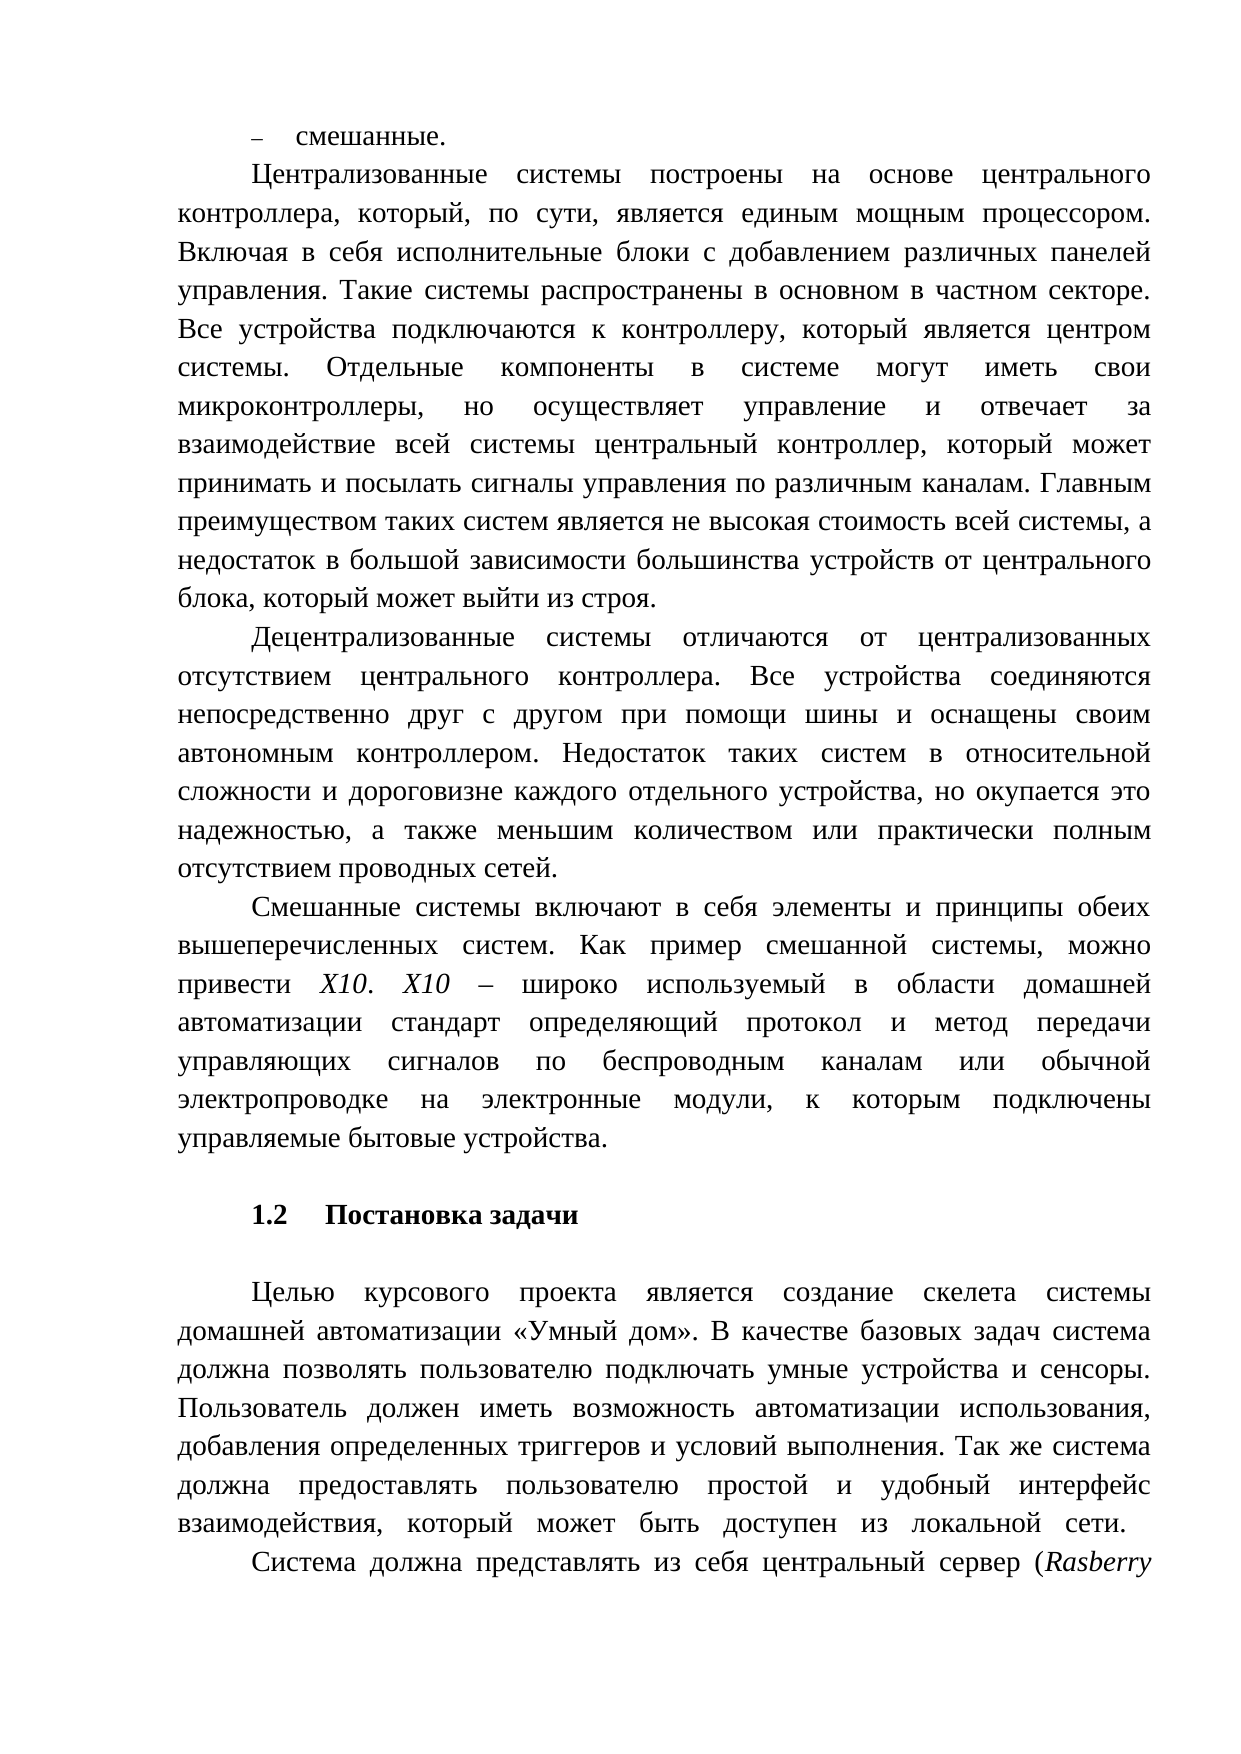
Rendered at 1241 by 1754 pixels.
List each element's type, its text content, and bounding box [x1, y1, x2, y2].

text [177, 1274, 1152, 1578]
text Централизованные системы построены на основе центрального контроллера, который, по сути, является единым мощным процессором. Включая в себя исполнительные блоки с добавлением различных панелей управления. Такие системы распространены в основном в частном секторе. Все устройства подключаются к контроллеру, который является центром системы. Отдельные компоненты в системе могут иметь свои микроконтроллеры, но осуществляет управление и отвечает за взаимодействие всей системы центральный контроллер, который может принимать и посылать сигналы управления по различным каналам. Главным преимуществом таких систем является не высокая стоимость всей системы, а недостаток в большой зависимости большинства устройств от центрального блока, который может выйти из строя. [177, 157, 1152, 614]
text Смешанные системы включают в себя элементы и принципы обеих вышеперечисленных систем. Как пример смешанной системы, можно привести Х10. Х10 – широко используемый в области домашней автоматизации стандарт определяющий протокол и метод передачи управляющих сигналов по беспроводным каналам или обычной электропроводке на электронные модули, к которым подключены управляемые бытовые устройства. [177, 889, 1152, 1154]
text смешанные. [177, 118, 1152, 152]
text Постановка задачи [177, 1197, 1152, 1231]
text Децентрализованные системы отличаются от централизованных отсутствием центрального контроллера. Все устройства соединяются непосредственно друг с другом при помощи шины и оснащены своим автономным контроллером. Недостаток таких систем в относительной сложности и дороговизне каждого отдельного устройства, но окупается это надежностью, а также меньшим количеством или практически полным отсутствием проводных сетей. [177, 619, 1152, 884]
